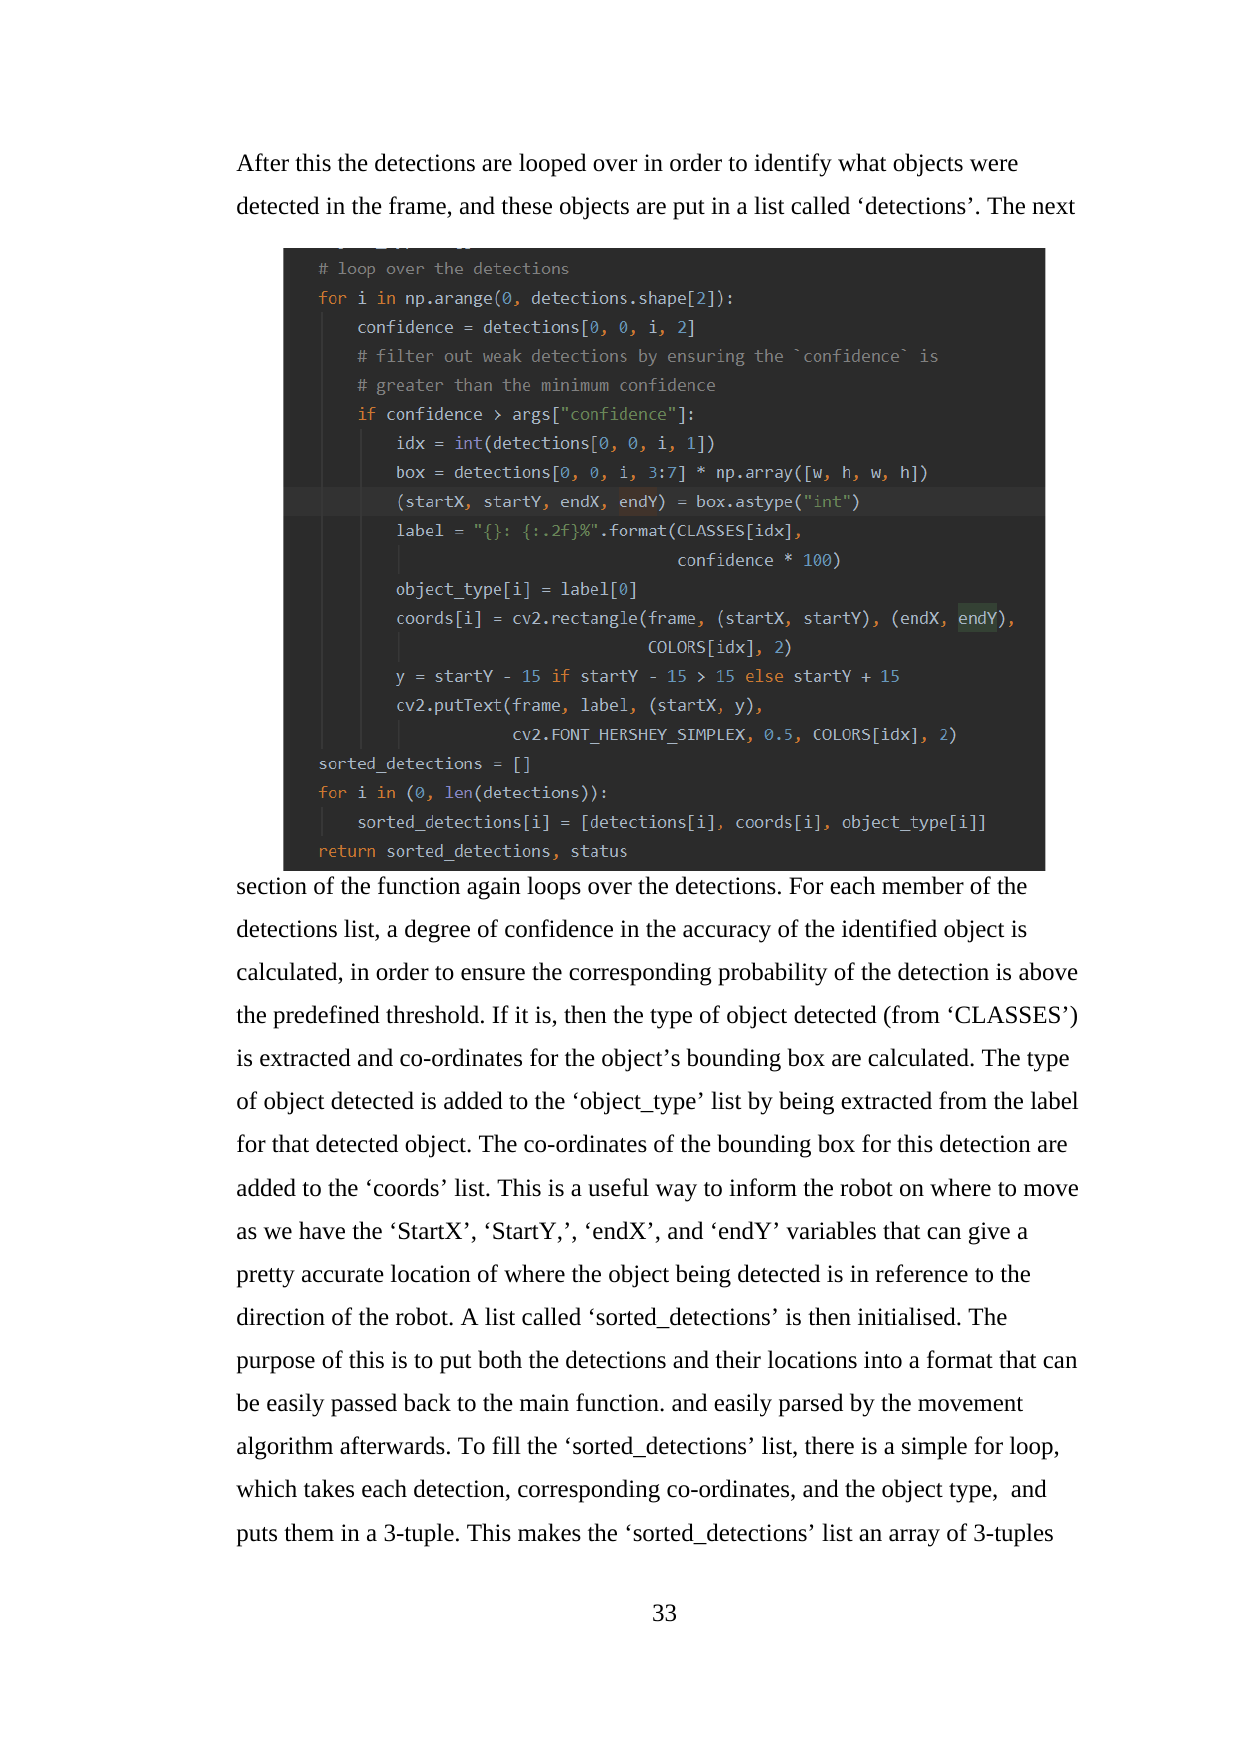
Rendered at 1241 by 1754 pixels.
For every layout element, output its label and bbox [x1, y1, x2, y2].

text [236, 148, 1092, 1546]
picture [283, 248, 1046, 871]
